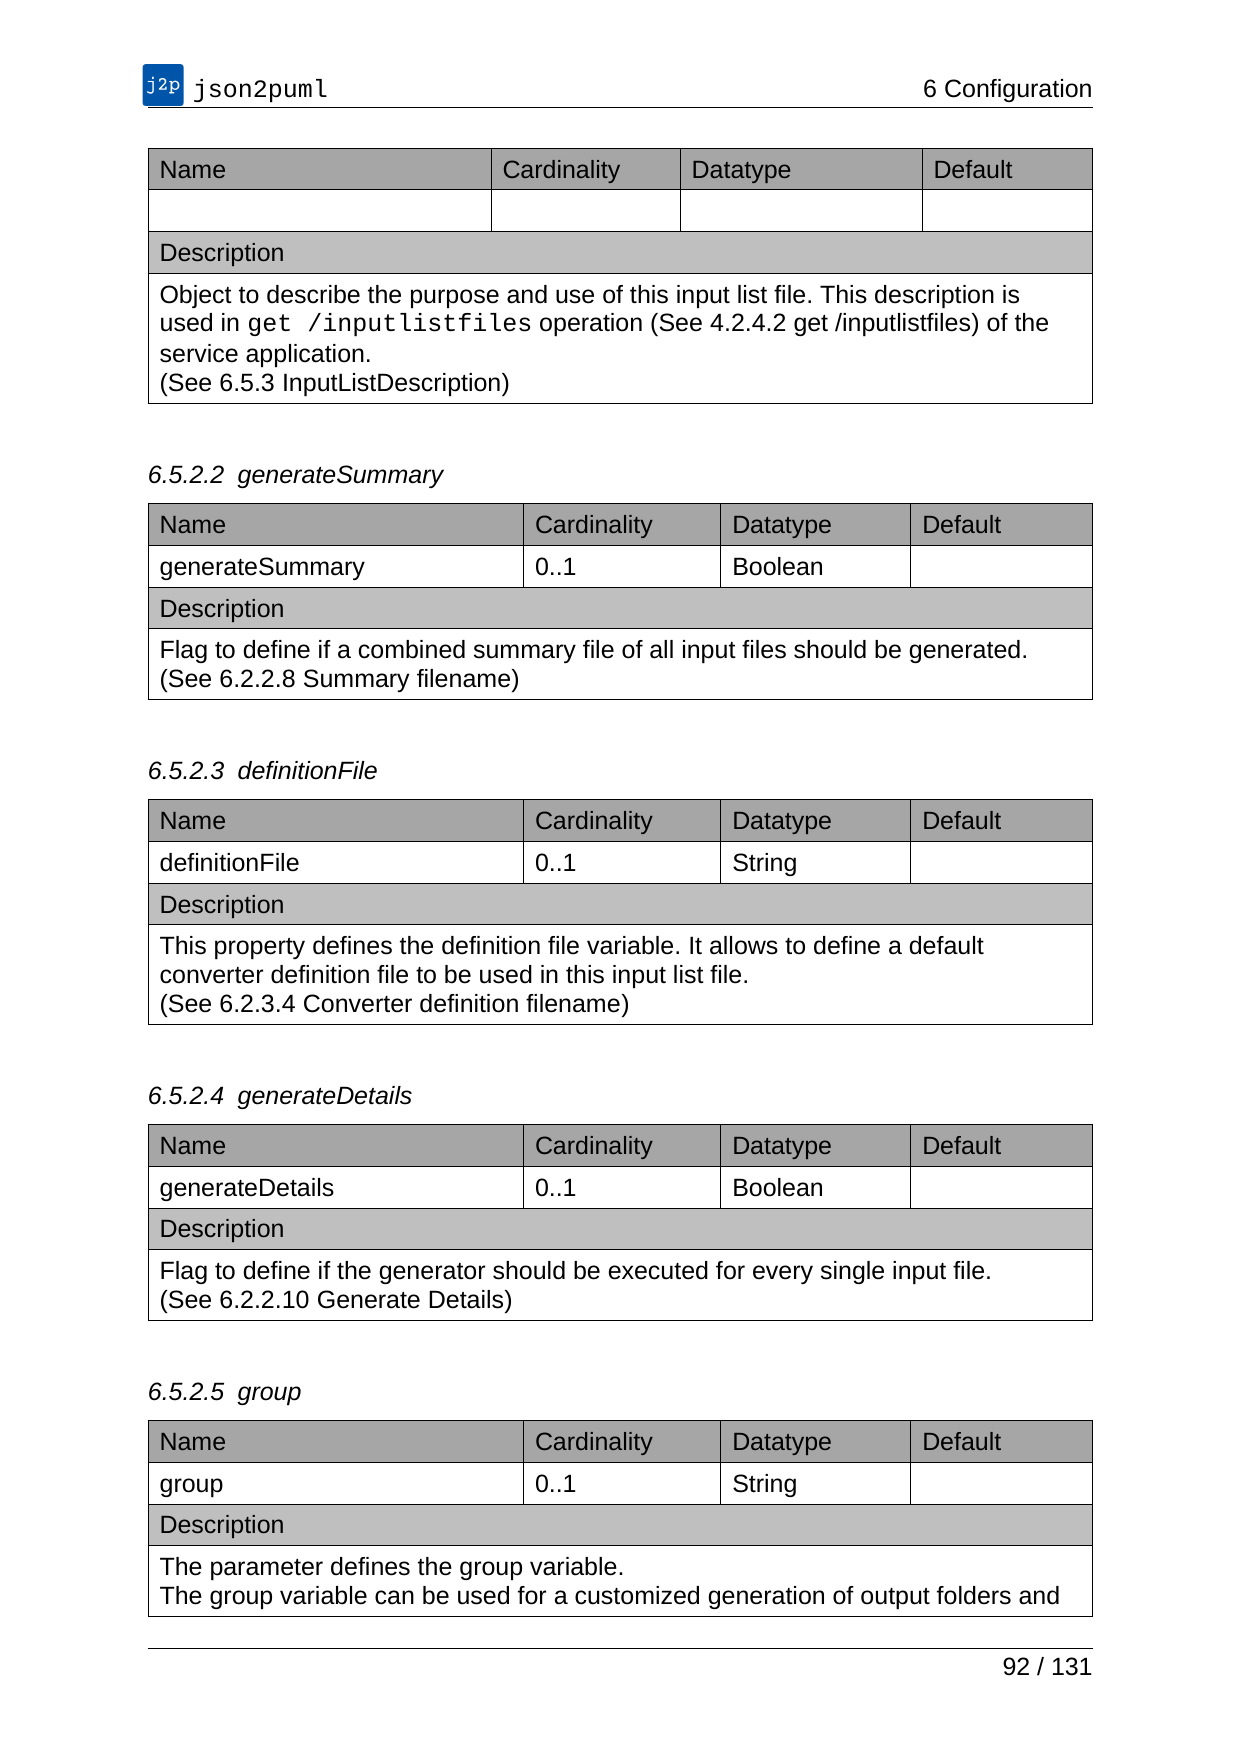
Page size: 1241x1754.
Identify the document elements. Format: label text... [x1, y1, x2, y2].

subtitle generateDetails [148, 1081, 1093, 1109]
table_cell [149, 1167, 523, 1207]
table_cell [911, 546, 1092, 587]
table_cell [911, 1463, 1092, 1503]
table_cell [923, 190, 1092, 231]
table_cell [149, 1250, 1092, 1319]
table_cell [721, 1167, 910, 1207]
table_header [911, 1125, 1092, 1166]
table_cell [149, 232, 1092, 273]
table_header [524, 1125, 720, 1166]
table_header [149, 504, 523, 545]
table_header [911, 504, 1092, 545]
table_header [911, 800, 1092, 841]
subtitle group [148, 1377, 1093, 1405]
subtitle generateSummary [148, 460, 1093, 488]
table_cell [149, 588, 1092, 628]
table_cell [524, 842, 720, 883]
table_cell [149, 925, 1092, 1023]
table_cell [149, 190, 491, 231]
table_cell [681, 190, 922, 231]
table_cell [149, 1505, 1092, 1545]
subtitle definitionFile [148, 756, 1093, 784]
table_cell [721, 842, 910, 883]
picture [142, 64, 184, 106]
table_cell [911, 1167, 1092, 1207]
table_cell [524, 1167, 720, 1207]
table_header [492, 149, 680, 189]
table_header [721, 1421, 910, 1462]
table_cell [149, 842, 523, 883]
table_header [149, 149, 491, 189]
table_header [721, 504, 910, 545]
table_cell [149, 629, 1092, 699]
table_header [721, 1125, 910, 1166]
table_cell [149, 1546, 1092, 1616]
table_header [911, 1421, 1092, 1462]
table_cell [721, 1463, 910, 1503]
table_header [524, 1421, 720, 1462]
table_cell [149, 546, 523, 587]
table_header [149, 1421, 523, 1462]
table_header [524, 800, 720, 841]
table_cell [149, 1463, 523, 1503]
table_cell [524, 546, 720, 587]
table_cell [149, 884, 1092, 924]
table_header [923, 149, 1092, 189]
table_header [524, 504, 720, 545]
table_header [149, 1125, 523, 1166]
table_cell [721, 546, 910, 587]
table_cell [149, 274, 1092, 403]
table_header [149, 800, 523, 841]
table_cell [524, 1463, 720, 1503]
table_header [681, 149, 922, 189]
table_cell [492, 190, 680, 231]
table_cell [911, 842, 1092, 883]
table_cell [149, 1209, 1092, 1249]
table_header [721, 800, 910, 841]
